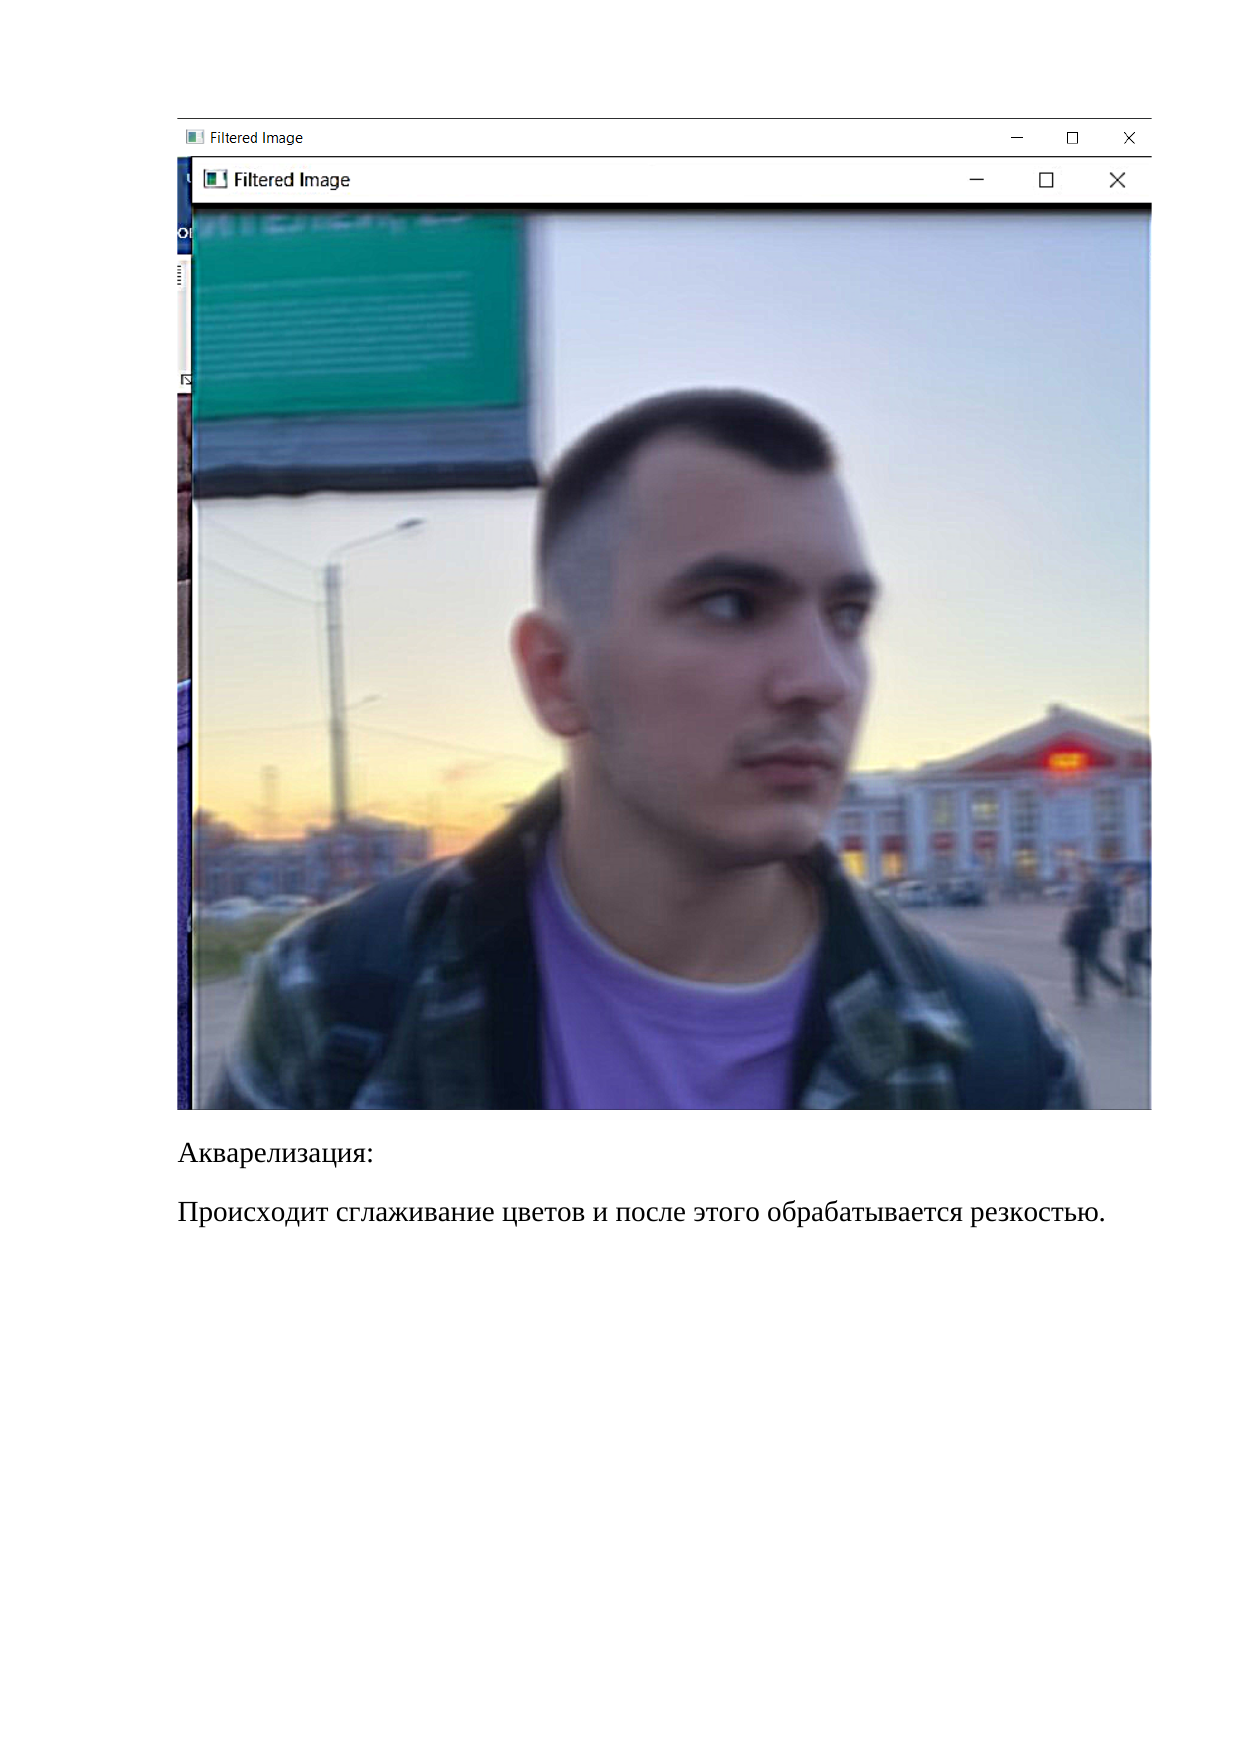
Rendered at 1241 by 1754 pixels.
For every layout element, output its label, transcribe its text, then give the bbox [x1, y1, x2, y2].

text Акварелизация: [177, 1135, 1152, 1168]
picture [177, 118, 1152, 1110]
text Происходит сглаживание цветов и после этого обрабатывается резкостью. [177, 1194, 1152, 1228]
